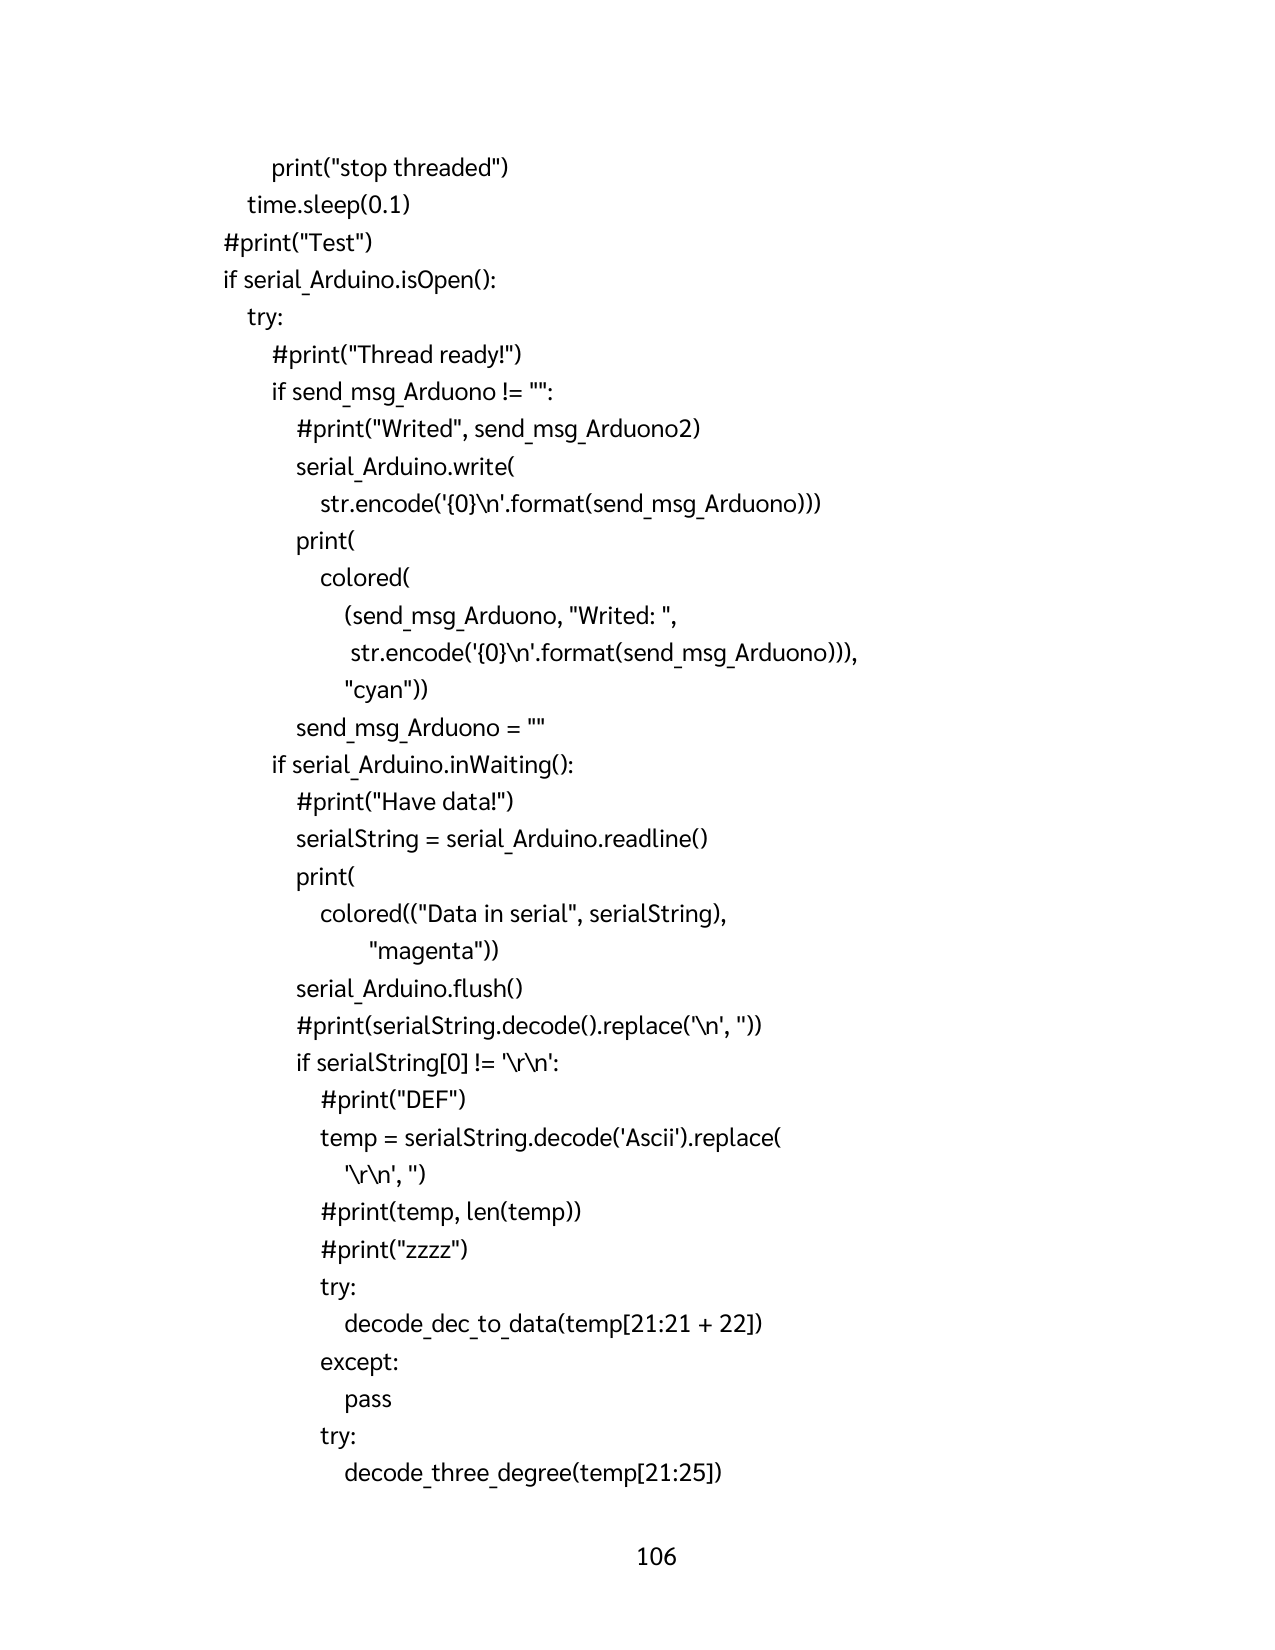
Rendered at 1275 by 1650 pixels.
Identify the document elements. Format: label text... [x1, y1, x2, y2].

text (send_msg_Arduono, "Writed: ", [150, 597, 1125, 630]
text #print("DEF") [150, 1082, 1125, 1115]
text #print("Test") [150, 224, 1125, 257]
text print( [150, 858, 1125, 891]
text '\r\n', '') [150, 1157, 1125, 1189]
text if serial_Arduino.isOpen(): [150, 262, 1125, 294]
text str.encode('{0}\n'.format(send_msg_Arduono))) [150, 486, 1125, 518]
text str.encode('{0}\n'.format(send_msg_Arduono))), [150, 635, 1125, 667]
text #print("Writed", send_msg_Arduono2) [150, 411, 1125, 443]
text if serial_Arduino.inWaiting(): [150, 747, 1125, 779]
text #print(serialString.decode().replace('\n', '')) [150, 1008, 1125, 1040]
text if send_msg_Arduono != "": [150, 374, 1125, 406]
text serialString = serial_Arduino.readline() [150, 821, 1125, 854]
text send_msg_Arduono = "" [150, 709, 1125, 742]
text pass [150, 1381, 1125, 1413]
text try: [150, 1269, 1125, 1301]
text decode_dec_to_data(temp[21:21 + 22]) [150, 1306, 1125, 1338]
text serial_Arduino.flush() [150, 970, 1125, 1003]
text colored(("Data in serial", serialString), [150, 896, 1125, 928]
text try: [150, 1418, 1125, 1450]
text temp = serialString.decode('Ascii').replace( [150, 1119, 1125, 1152]
text serial_Arduino.write( [150, 448, 1125, 481]
text if serialString[0] != '\r\n': [150, 1045, 1125, 1077]
text except: [150, 1343, 1125, 1376]
text time.sleep(0.1) [150, 187, 1125, 220]
text #print("Have data!") [150, 784, 1125, 816]
text print("stop threaded") [150, 150, 1125, 182]
text #print(temp, len(temp)) [150, 1194, 1125, 1227]
text "cyan")) [150, 672, 1125, 704]
text print( [150, 523, 1125, 555]
text #print("zzzz") [150, 1231, 1125, 1264]
text #print("Thread ready!") [150, 336, 1125, 369]
text "magenta")) [150, 933, 1125, 966]
text decode_three_degree(temp[21:25]) [150, 1455, 1125, 1488]
text colored( [150, 560, 1125, 593]
text try: [150, 299, 1125, 332]
